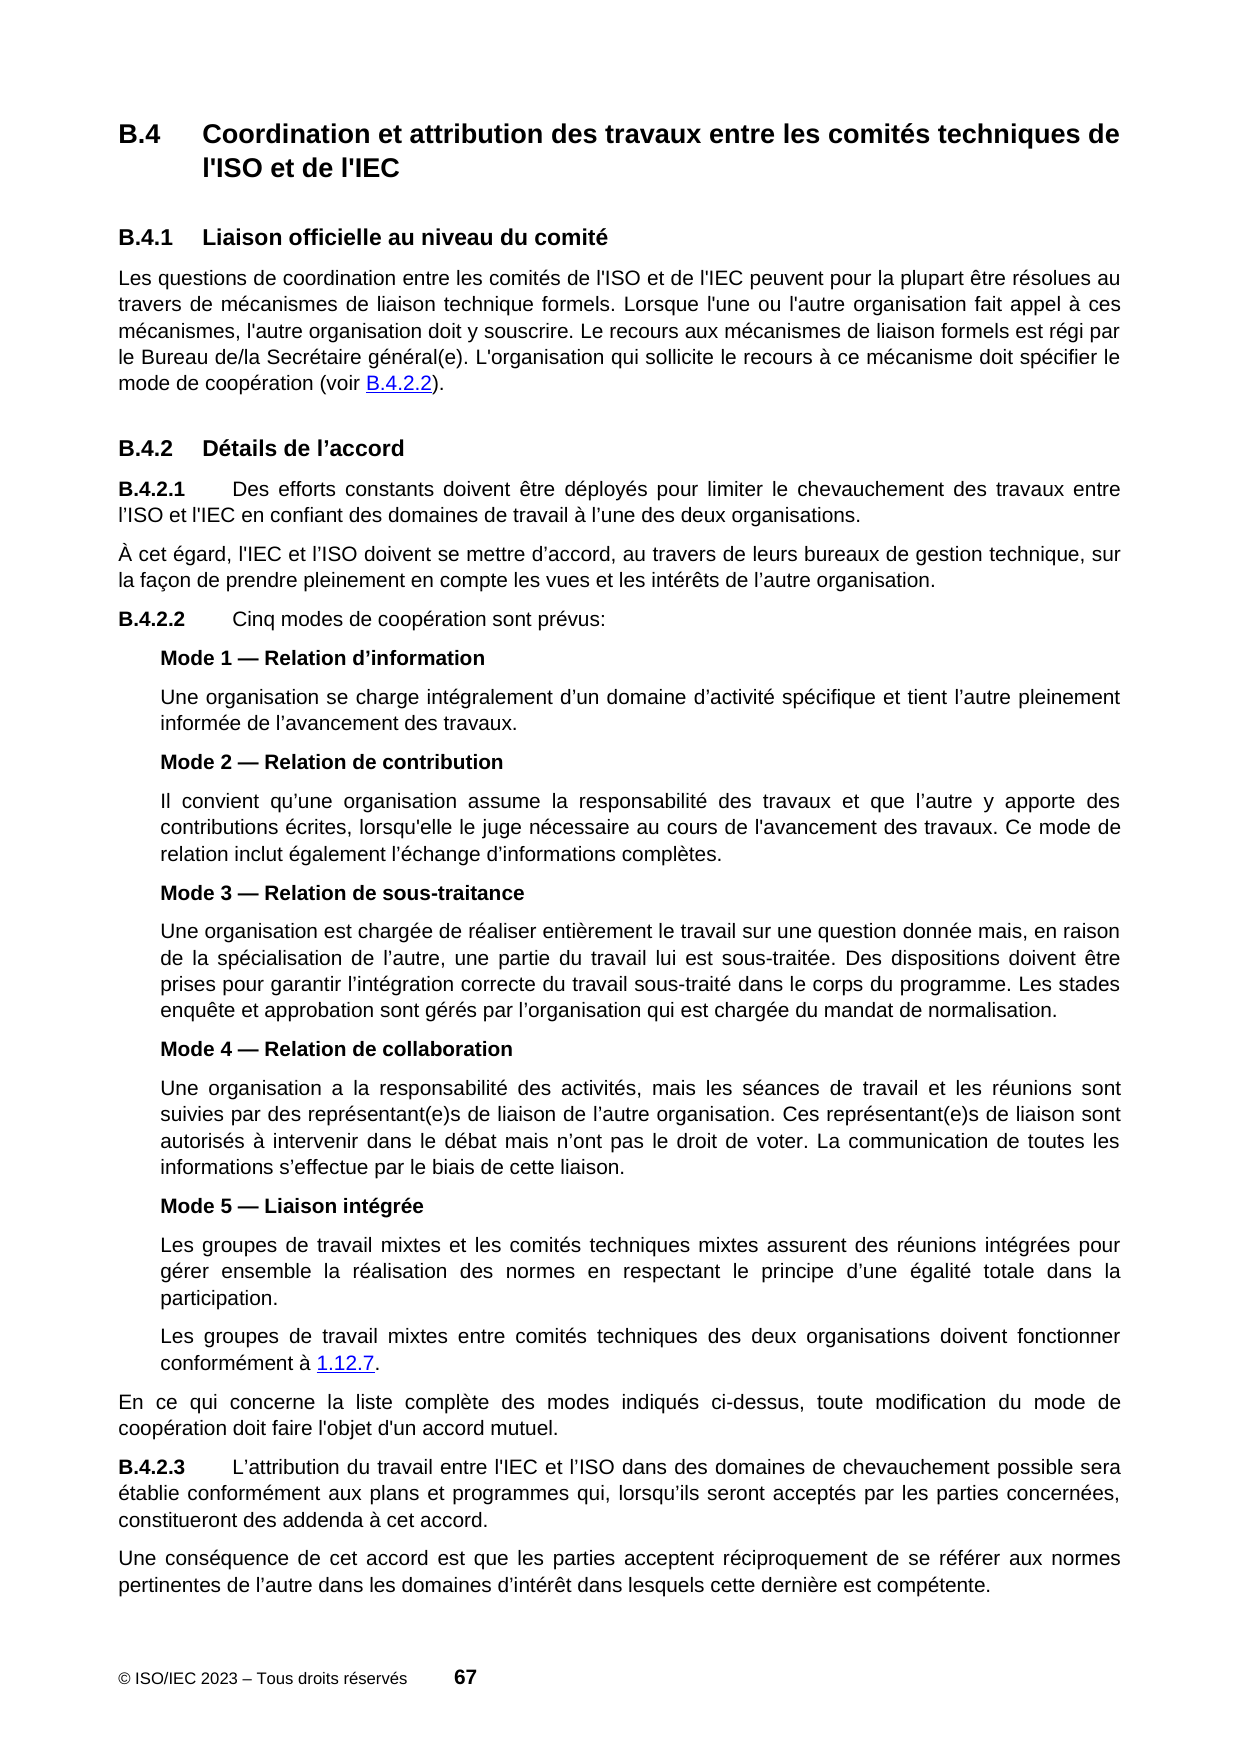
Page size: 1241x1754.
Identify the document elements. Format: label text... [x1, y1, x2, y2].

text En ce qui concerne la liste complète des modes indiqués ci-dessus, toute modification du mode de coopération doit faire l'objet d'un accord mutuel. [118, 1389, 1122, 1440]
text Mode 5 — Liaison intégrée [160, 1194, 1122, 1218]
text Mode 1 — Relation d’information [160, 646, 1122, 670]
text Les groupes de travail mixtes entre comités techniques des deux organisations doivent fonctionner conformément à 1.12.7. [160, 1324, 1122, 1374]
text Liaison officielle au niveau du comité [118, 224, 1122, 251]
text Il convient qu’une organisation assume la responsabilité des travaux et que l’autre y apporte des contributions écrites, lorsqu'elle le juge nécessaire au cours de l'avancement des travaux. Ce mode de relation inclut également l’échange d’informations complètes. [160, 789, 1122, 865]
text Une conséquence de cet accord est que les parties acceptent réciproquement de se référer aux normes pertinentes de l’autre dans les domaines d’intérêt dans lesquels cette dernière est compétente. [118, 1546, 1122, 1597]
text À cet égard, l'IEC et l’ISO doivent se mettre d’accord, au travers de leurs bureaux de gestion technique, sur la façon de prendre pleinement en compte les vues et les intérêts de l’autre organisation. [118, 542, 1122, 592]
text Les questions de coordination entre les comités de l'ISO et de l'IEC peuvent pour la plupart être résolues au travers de mécanismes de liaison technique formels. Lorsque l'une ou l'autre organisation fait appel à ces mécanismes, l'autre organisation doit y souscrire. Le recours aux mécanismes de liaison formels est régi par le Bureau de/la Secrétaire général(e). L'organisation qui sollicite le recours à ce mécanisme doit spécifier le mode de coopération (voir B.4.2.2). [118, 266, 1122, 395]
text Détails de l’accord [118, 435, 1122, 461]
text B.4.2.3 L’attribution du travail entre l'IEC et l’ISO dans des domaines de chevauchement possible sera établie conformément aux plans et programmes qui, lorsqu’ils seront acceptés par les parties concernées, constitueront des addenda à cet accord. [118, 1455, 1122, 1531]
text Une organisation a la responsabilité des activités, mais les séances de travail et les réunions sont suivies par des représentant(e)s de liaison de l’autre organisation. Ces représentant(e)s de liaison sont autorisés à intervenir dans le débat mais n’ont pas le droit de voter. La communication de toutes les informations s’effectue par le biais de cette liaison. [160, 1076, 1122, 1179]
text B.4.2.2 Cinq modes de coopération sont prévus: [118, 607, 1122, 631]
text Une organisation est chargée de réaliser entièrement le travail sur une question donnée mais, en raison de la spécialisation de l’autre, une partie du travail lui est sous-traitée. Des dispositions doivent être prises pour garantir l’intégration correcte du travail sous-traité dans le corps du programme. Les stades enquête et approbation sont gérés par l’organisation qui est chargée du mandat de normalisation. [160, 919, 1122, 1022]
text Les groupes de travail mixtes et les comités techniques mixtes assurent des réunions intégrées pour gérer ensemble la réalisation des normes en respectant le principe d’une égalité totale dans la participation. [160, 1233, 1122, 1309]
text Coordination et attribution des travaux entre les comités techniques de l'ISO et de l'IEC [118, 118, 1122, 184]
text B.4.2.1 Des efforts constants doivent être déployés pour limiter le chevauchement des travaux entre l’ISO et l'IEC en confiant des domaines de travail à l’une des deux organisations. [118, 477, 1122, 527]
text Mode 4 — Relation de collaboration [160, 1037, 1122, 1061]
text Une organisation se charge intégralement d’un domaine d’activité spécifique et tient l’autre pleinement informée de l’avancement des travaux. [160, 685, 1122, 735]
text Mode 2 — Relation de contribution [160, 750, 1122, 774]
text Mode 3 — Relation de sous-traitance [160, 880, 1122, 904]
